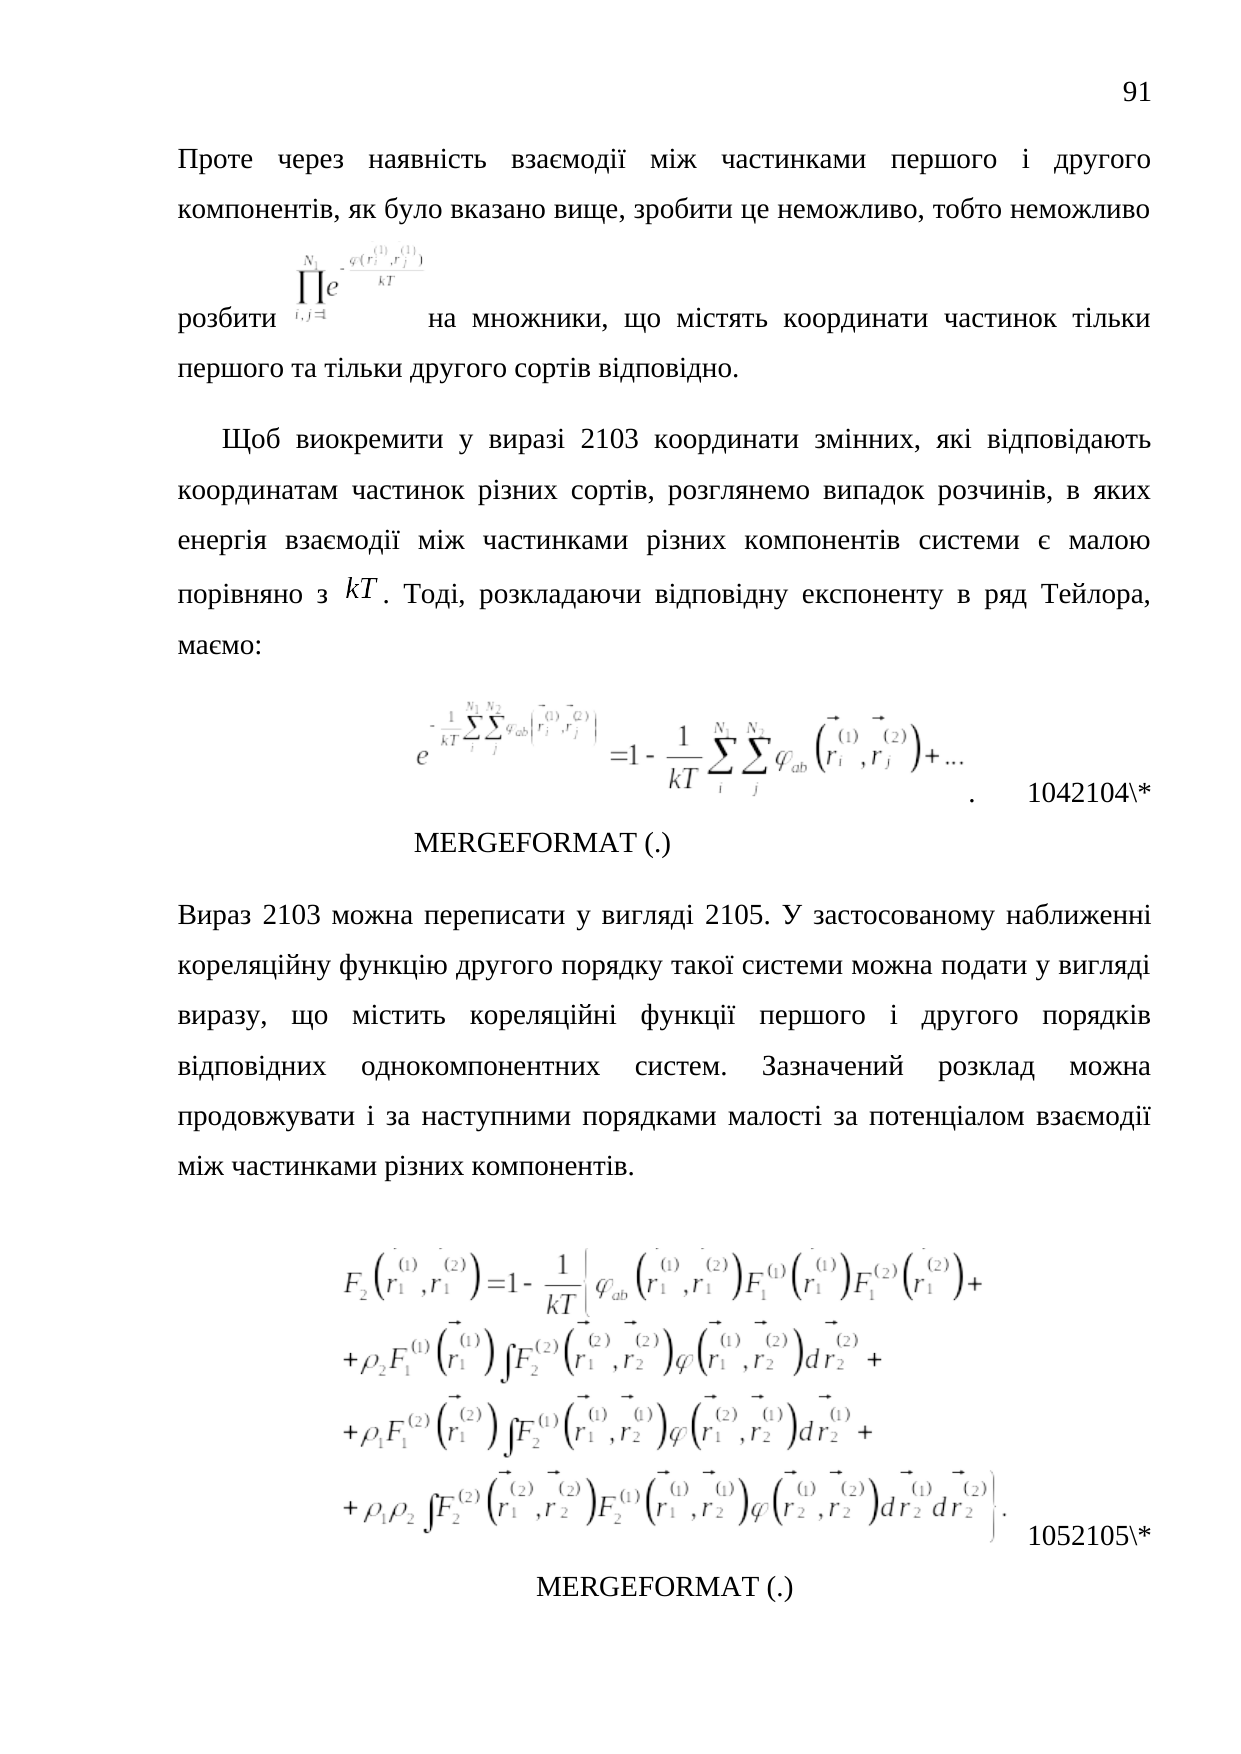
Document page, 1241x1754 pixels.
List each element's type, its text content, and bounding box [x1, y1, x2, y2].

text Щоб виокремити у виразі координати змінних, які відповідають координатам частинок різних сортів, розглянемо випадок розчинів, в яких енергія взаємодії між частинками різних компонентів системи є малою порівняно з . Тоді, розкладаючи відповідну експоненту в ряд Тейлора, маємо: [177, 422, 1152, 660]
text . [354, 698, 1152, 859]
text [177, 141, 1152, 384]
text Вираз можна переписати у вигляді . У застосованому наближенні кореляційну функцію другого порядку такої системи можна подати у вигляді виразу, що містить кореляційні функції першого і другого порядків відповідних однокомпонентних систем. Зазначений розклад можна продовжувати і за наступними порядками малості за потенціалом взаємодії між частинками різних компонентів. [177, 897, 1152, 1182]
